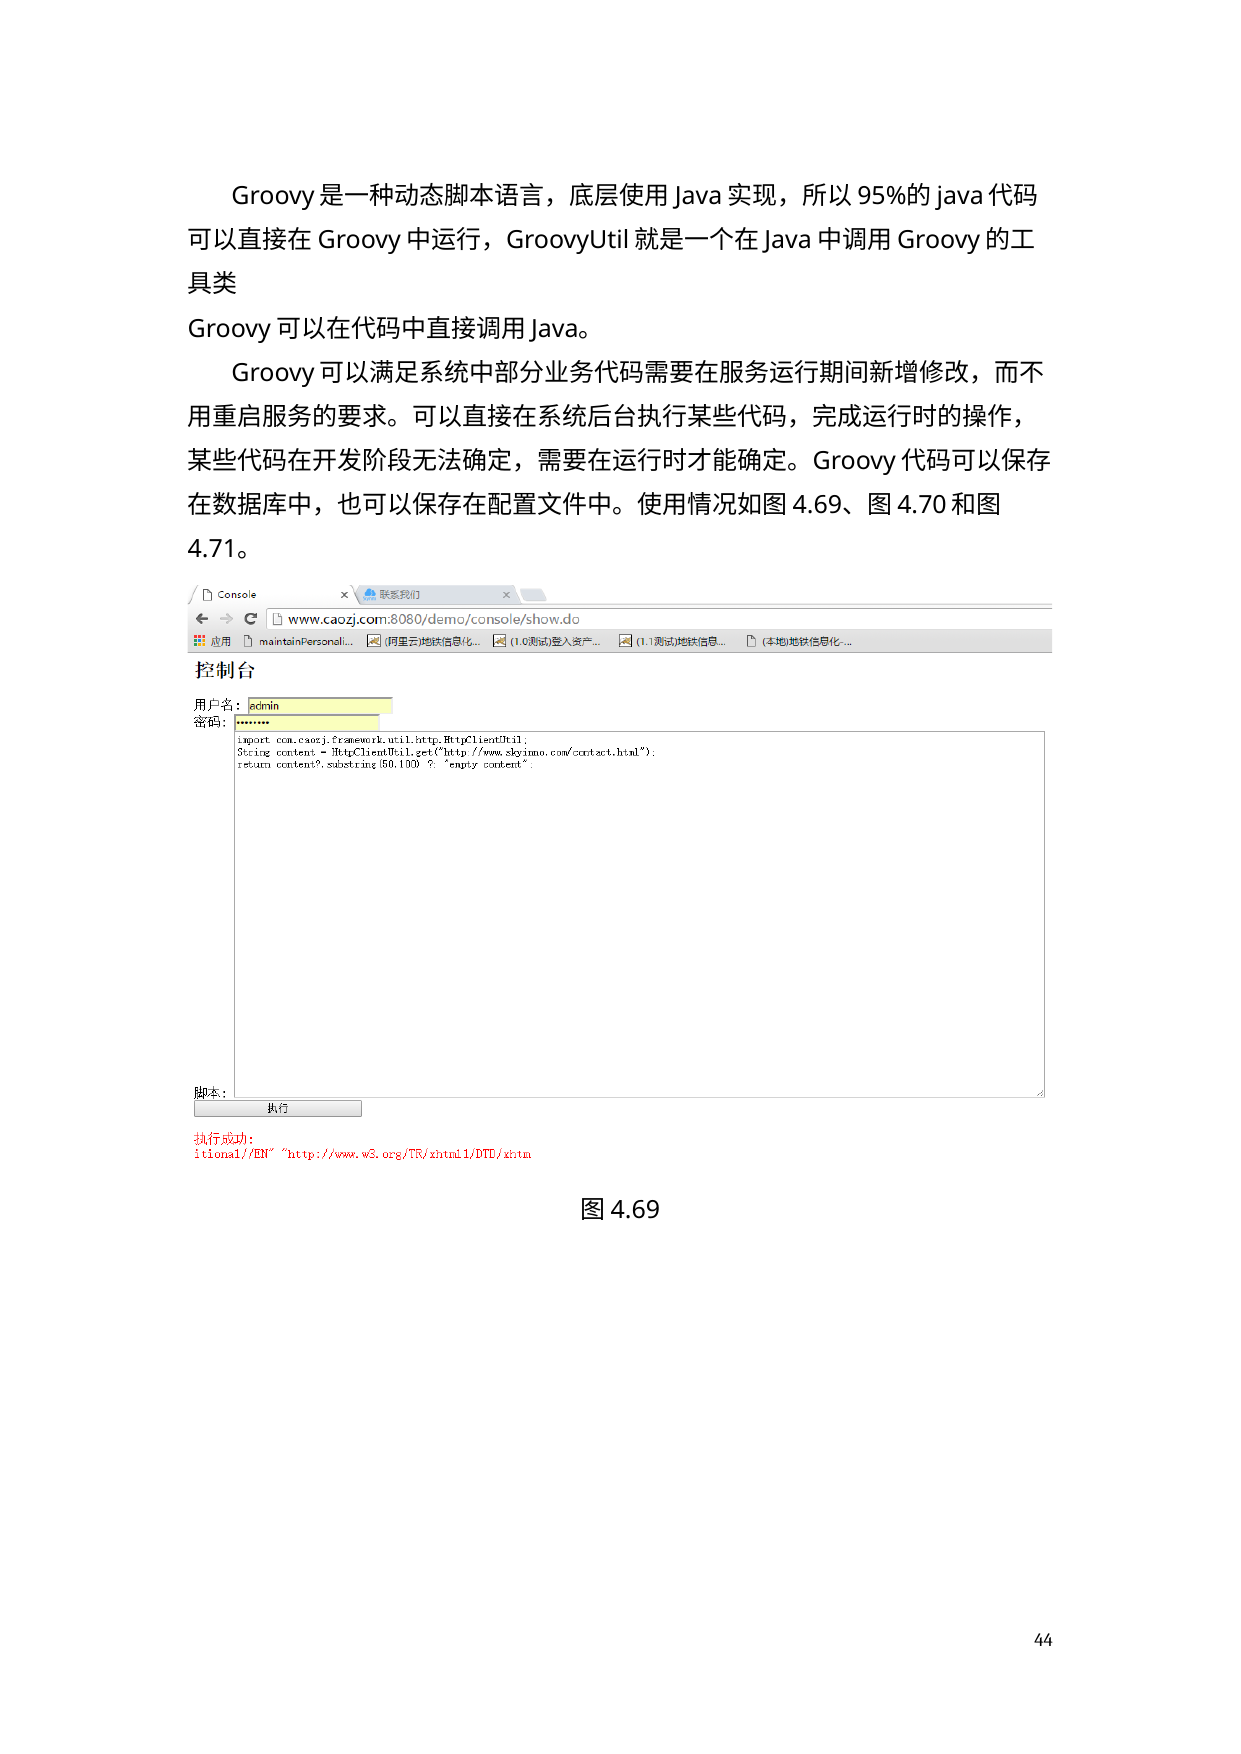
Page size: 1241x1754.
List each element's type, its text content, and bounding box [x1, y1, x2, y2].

text Groovy可以满足系统中部分业务代码需要在服务运行期间新增修改，而不用重启服务的要求。可以直接在系统后台执行某些代码，完成运行时的操作，某些代码在开发阶段无法确定，需要在运行时才能确定。Groovy代码可以保存在数据库中，也可以保存在配置文件中。使用情况如图4.69、图4.70和图4.71。 [187, 348, 1053, 568]
text Groovy可以在代码中直接调用Java。 [187, 304, 1053, 348]
picture [187, 585, 1053, 1169]
text Groovy是一种动态脚本语言，底层使用Java实现，所以95%的java代码可以直接在Groovy中运行，GroovyUtil就是一个在Java中调用Groovy的工具类 [187, 172, 1053, 304]
text 图4.69 [187, 1185, 1053, 1229]
